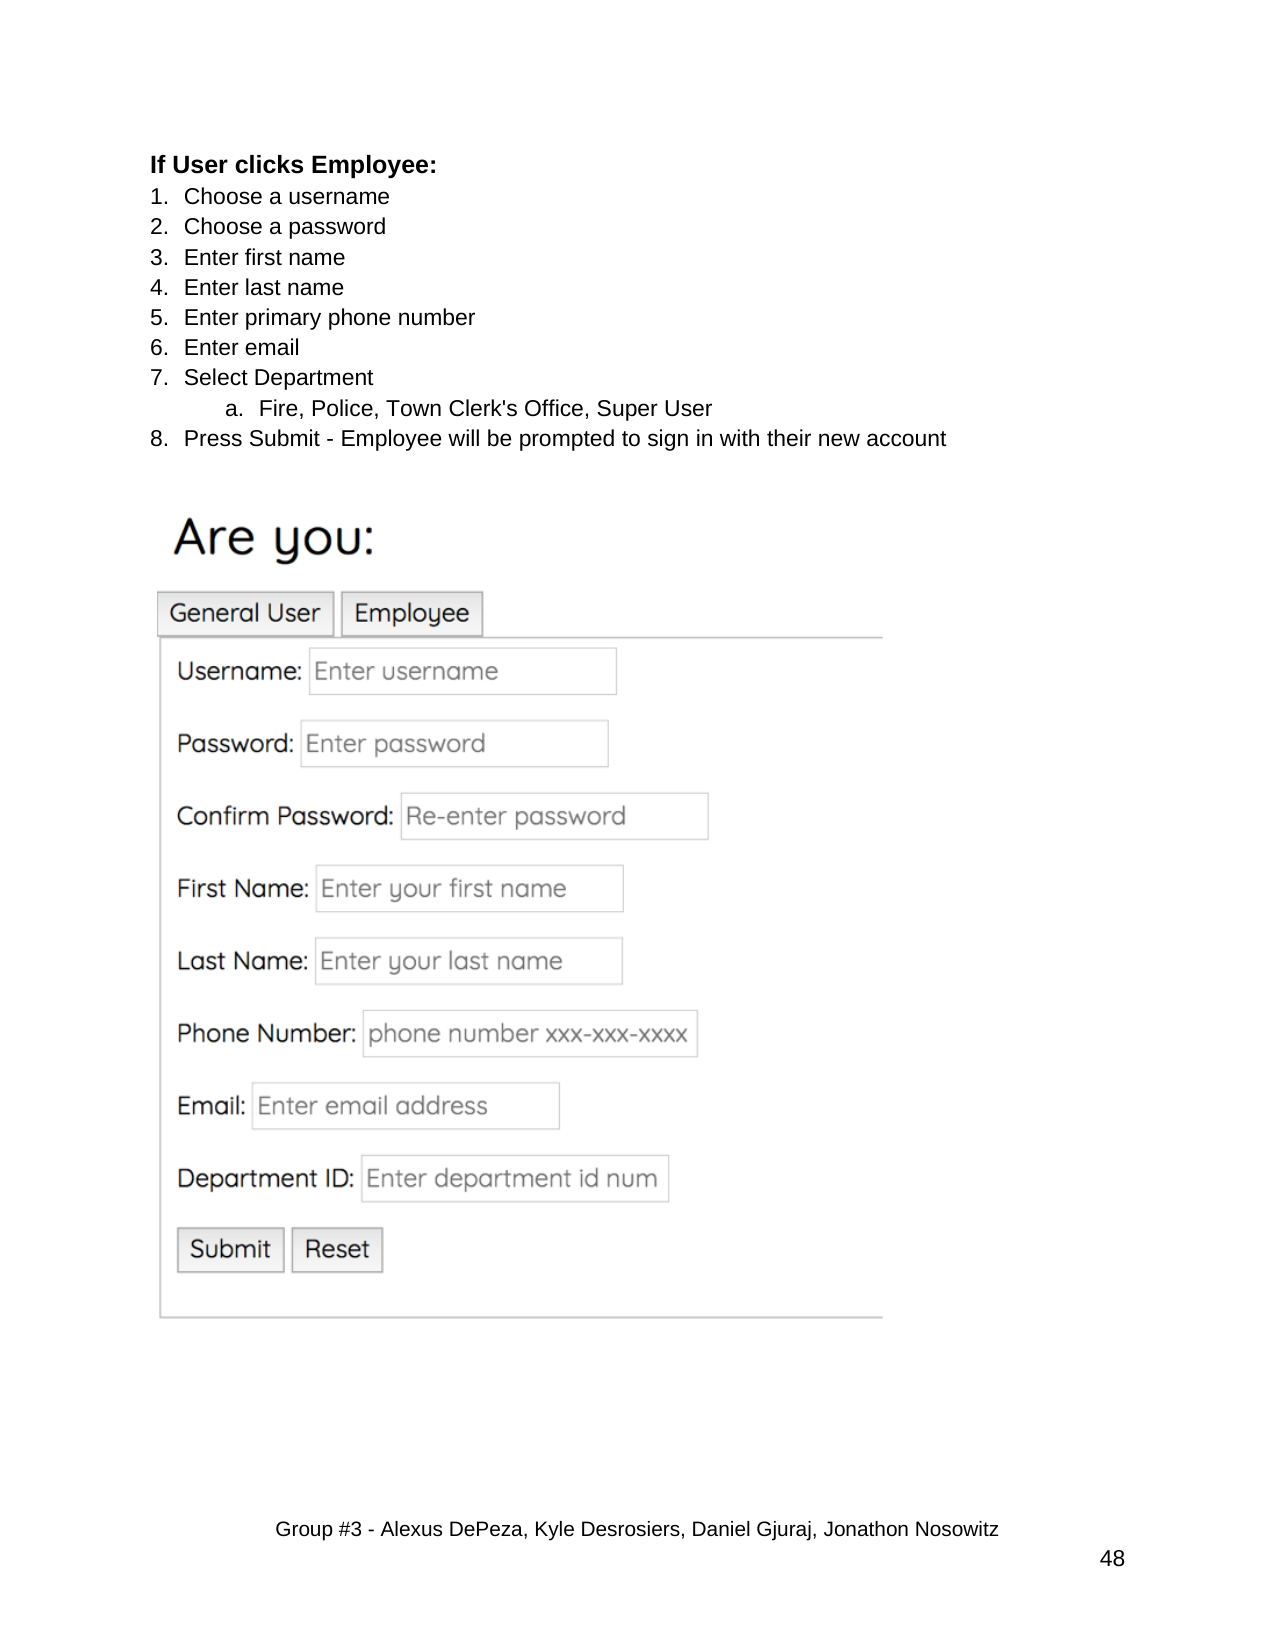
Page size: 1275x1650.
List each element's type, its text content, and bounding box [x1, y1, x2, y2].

text 1. Choose a username [150, 183, 1125, 209]
text a. Fire, Police, Town Clerk's Office, Super User [150, 394, 1125, 421]
text If User clicks Employee: [150, 150, 1125, 179]
text 2. Choose a password [150, 213, 1125, 239]
text 4. Enter last name [150, 274, 1125, 300]
text 5. Enter primary phone number [150, 304, 1125, 330]
text 7. Select Department [150, 364, 1125, 391]
text 6. Enter email [150, 334, 1125, 360]
picture [157, 485, 883, 1407]
text 8. Press Submit - Employee will be prompted to sign in with their new account [150, 425, 1125, 451]
text 3. Enter first name [150, 243, 1125, 270]
